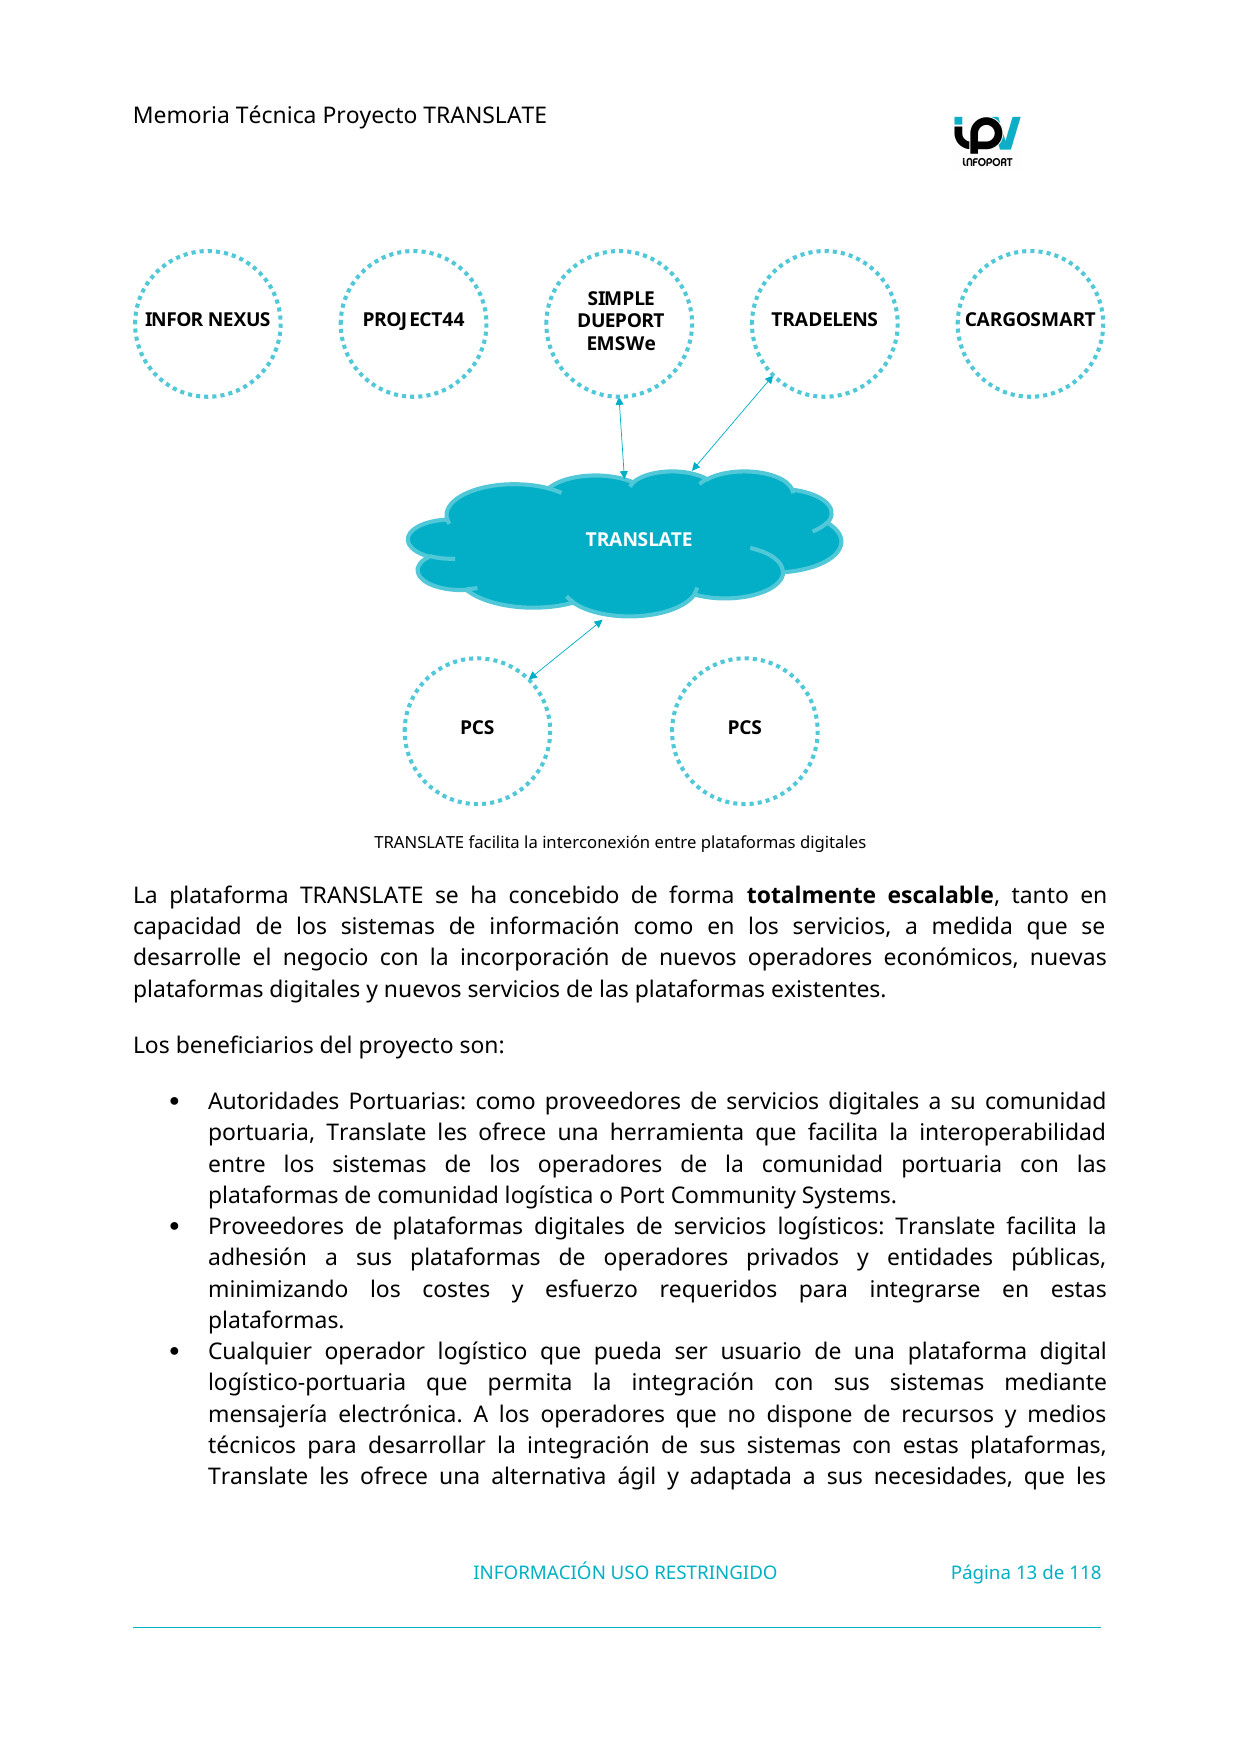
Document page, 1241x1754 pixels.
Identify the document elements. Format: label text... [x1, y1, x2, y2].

list Proveedores de plataformas digitales de servicios logísticos: Translate facilita la adhesión a sus plataformas de operadores privados y entidades públicas, minimizando los costes y esfuerzo requeridos para integrarse en estas plataformas. [170, 1210, 1107, 1335]
text La plataforma TRANSLATE se ha concebido de forma totalmente escalable, tanto en capacidad de los sistemas de información como en los servicios, a medida que se desarrolle el negocio con la incorporación de nuevos operadores económicos, nuevas plataformas digitales y nuevos servicios de las plataformas existentes. [133, 879, 1107, 1004]
list Autoridades Portuarias: como proveedores de servicios digitales a su comunidad portuaria, Translate les ofrece una herramienta que facilita la interoperabilidad entre los sistemas de los operadores de la comunidad portuaria con las plataformas de comunidad logística o Port Community Systems. [170, 1085, 1107, 1210]
text Los beneficiarios del proyecto son: [133, 1029, 1107, 1060]
text TRANSLATE facilita la interconexión entre plataformas digitales [133, 831, 1107, 854]
picture [951, 114, 1023, 169]
